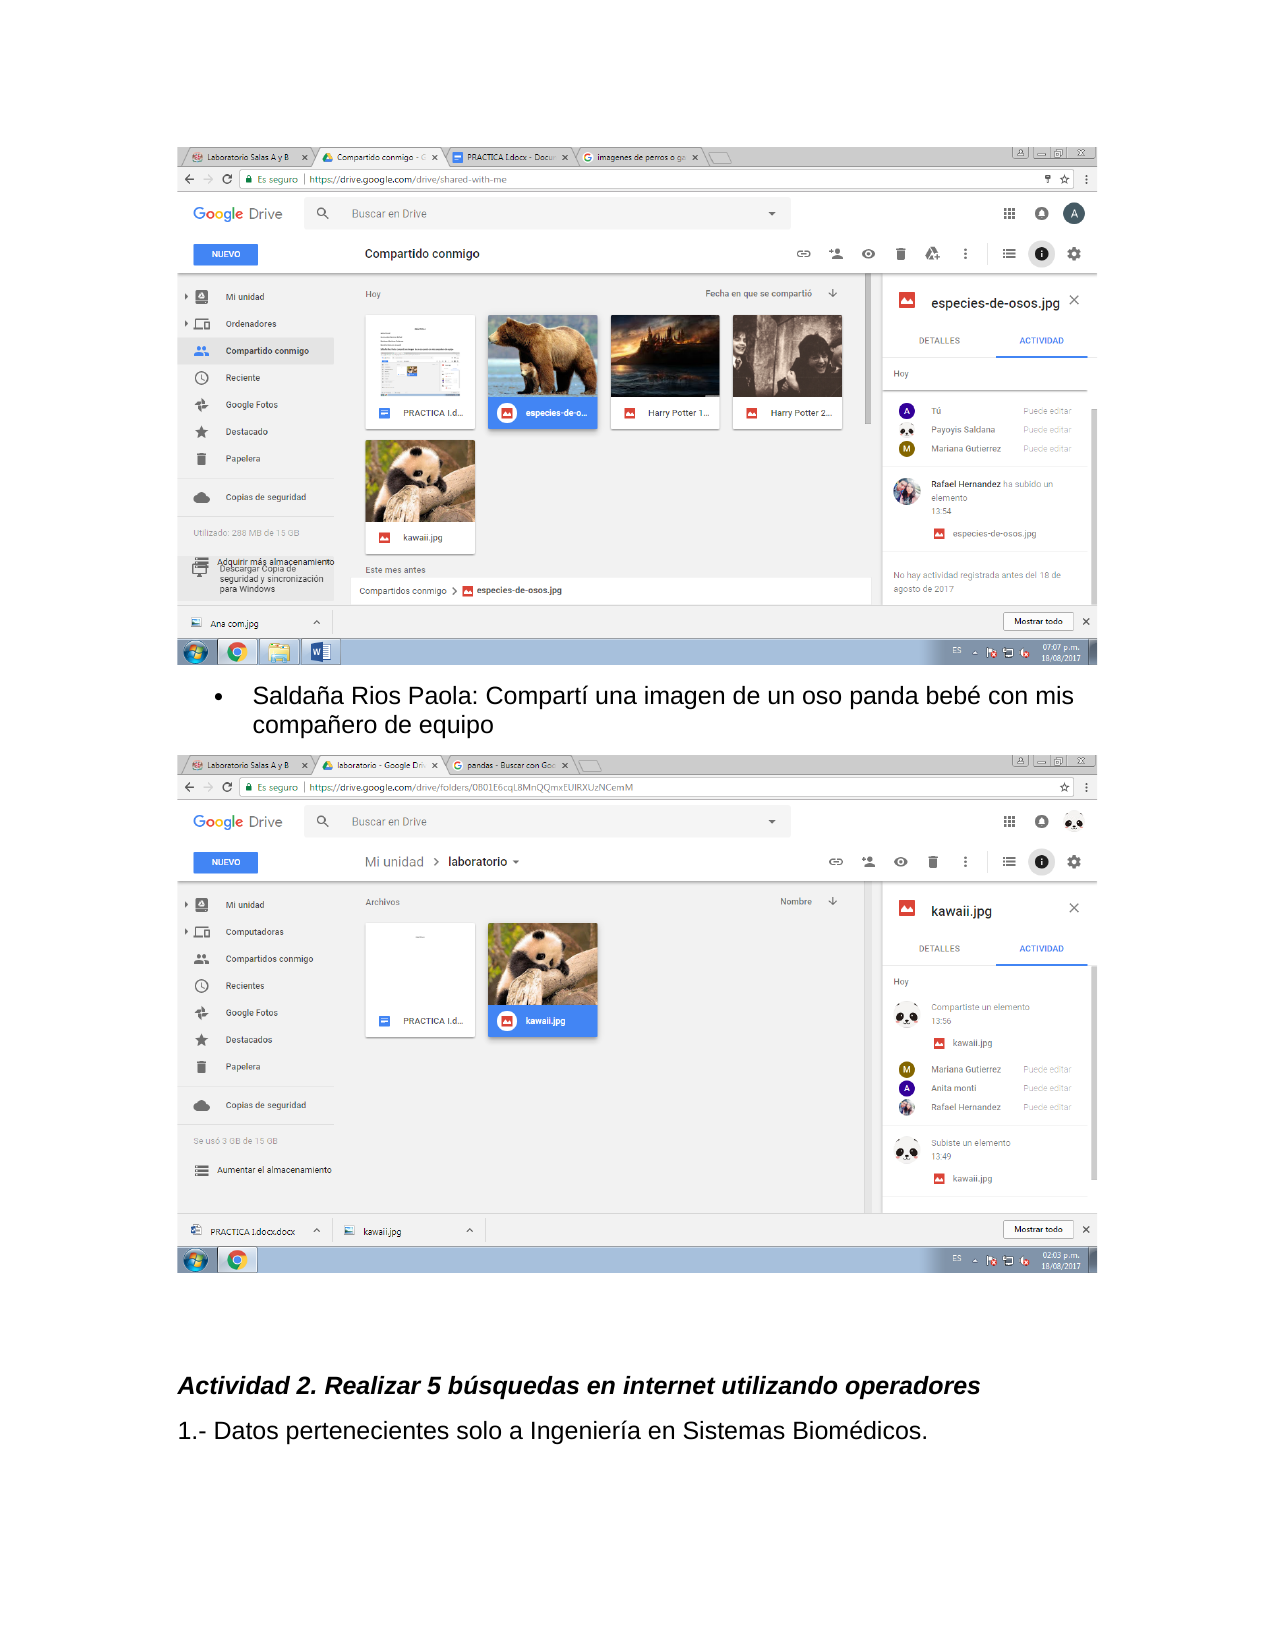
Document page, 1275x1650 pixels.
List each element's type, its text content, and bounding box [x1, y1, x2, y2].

picture [177, 147, 1098, 665]
text Actividad 2. Realizar 5 búsquedas en internet utilizando operadores [177, 1371, 1098, 1399]
list Saldaña Rios Paola: Compartí una imagen de un oso panda bebé con mis compañero de equipo [215, 681, 1098, 739]
text 1.- Datos pertenecientes solo a Ingeniería en Sistemas Biomédicos. [177, 1416, 1098, 1445]
picture [177, 755, 1098, 1273]
